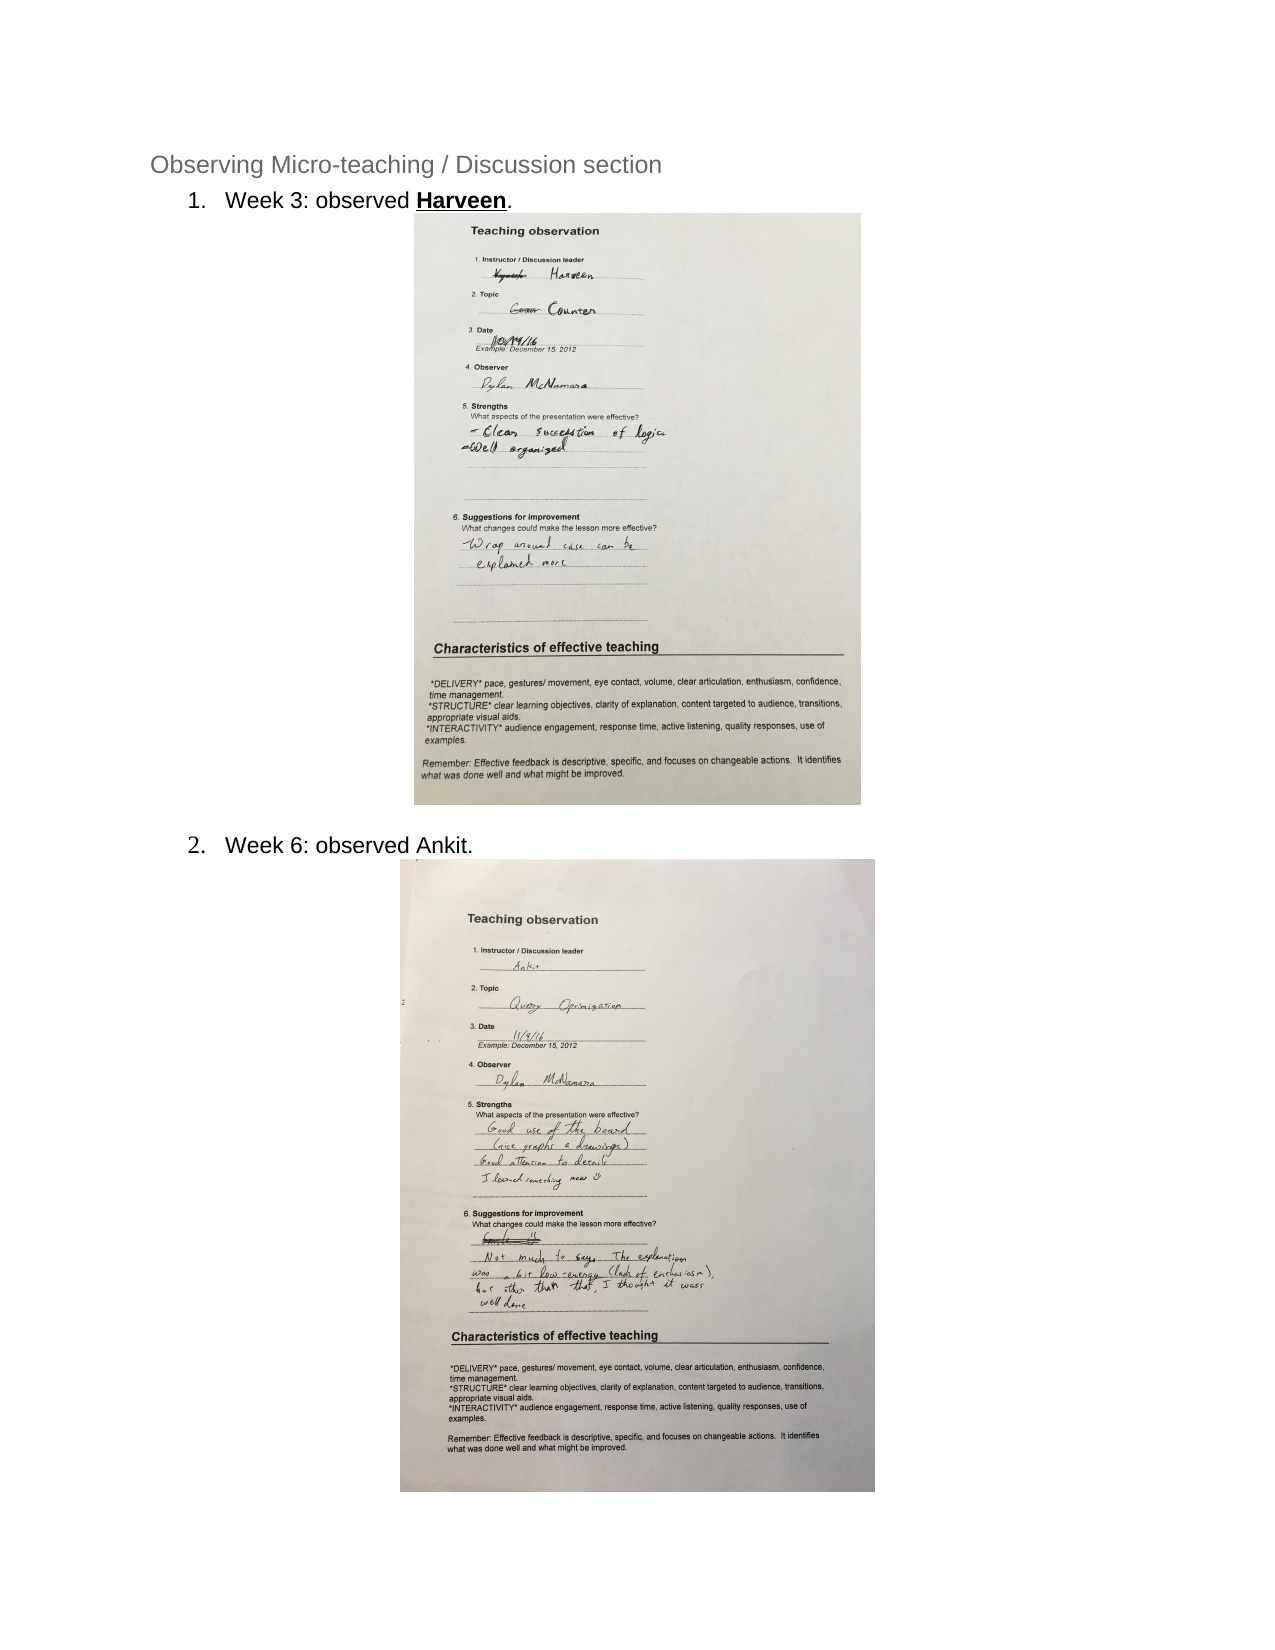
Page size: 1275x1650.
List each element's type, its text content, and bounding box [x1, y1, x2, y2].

list Week 6: observed Ankit. [187, 831, 1125, 859]
list Week 3: observed Harveen. [187, 187, 1125, 213]
text Observing Micro-teaching / Discussion section [150, 150, 1125, 179]
picture [414, 213, 861, 805]
picture [400, 859, 875, 1492]
